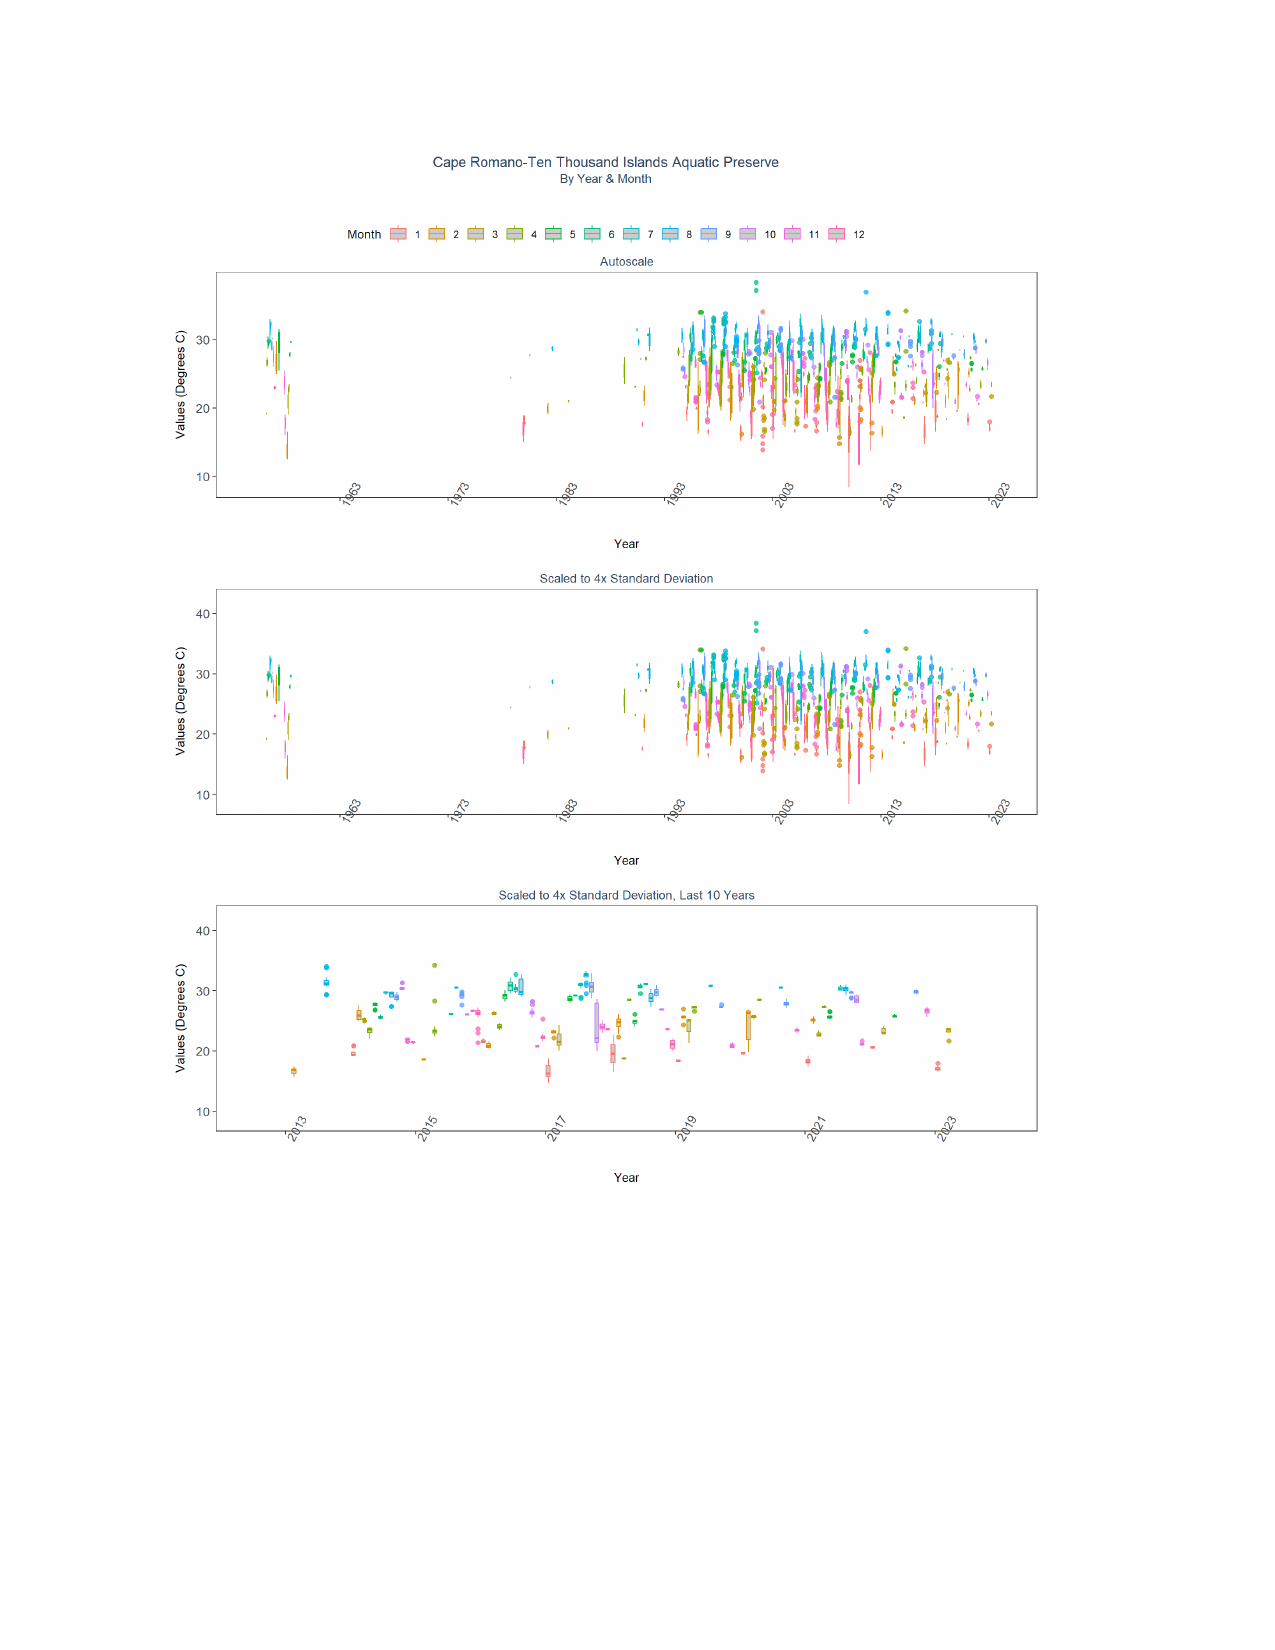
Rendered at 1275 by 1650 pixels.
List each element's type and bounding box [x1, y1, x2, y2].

picture [168, 150, 1044, 1200]
